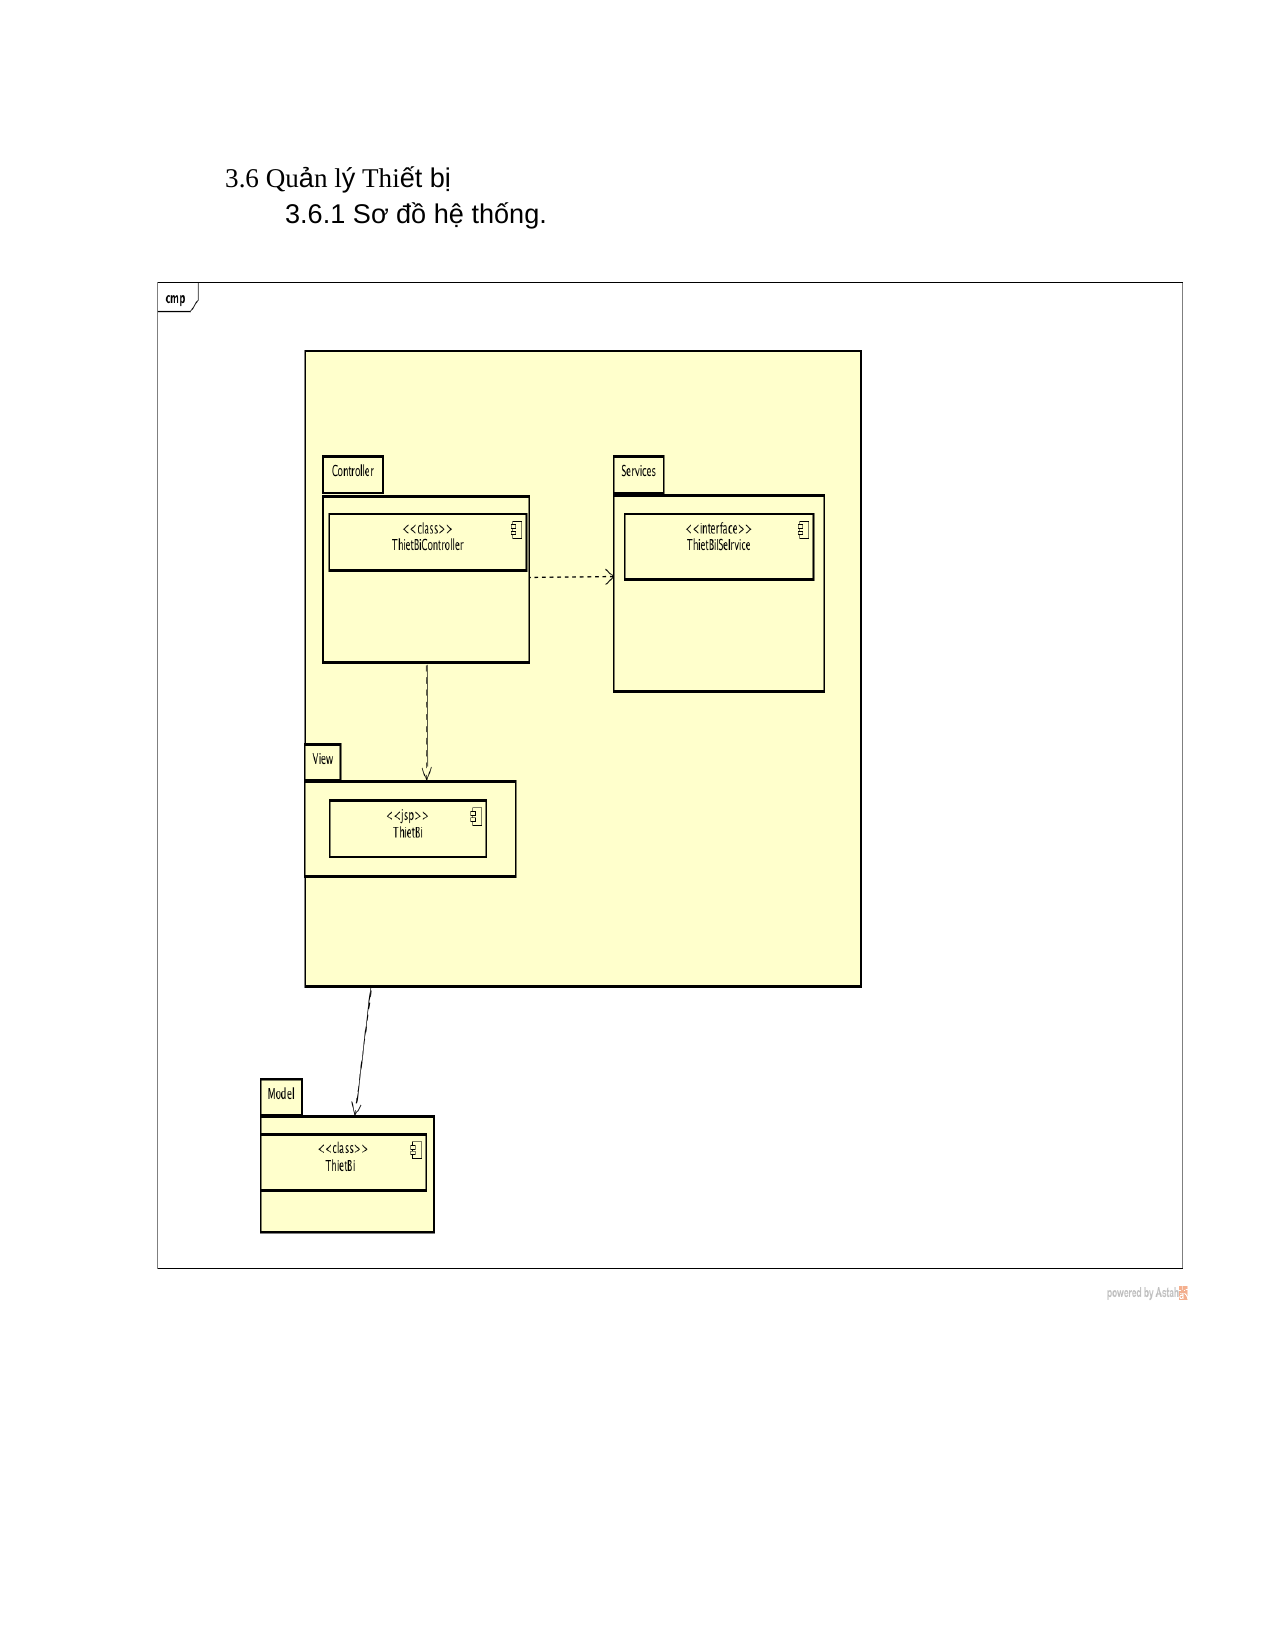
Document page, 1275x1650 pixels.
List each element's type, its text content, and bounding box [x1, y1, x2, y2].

list 3.6.1 Sơ đồ hệ thống. [285, 198, 1125, 230]
picture [150, 271, 1190, 1304]
list 3.6 Quản lý Thiết bị [225, 162, 1125, 194]
